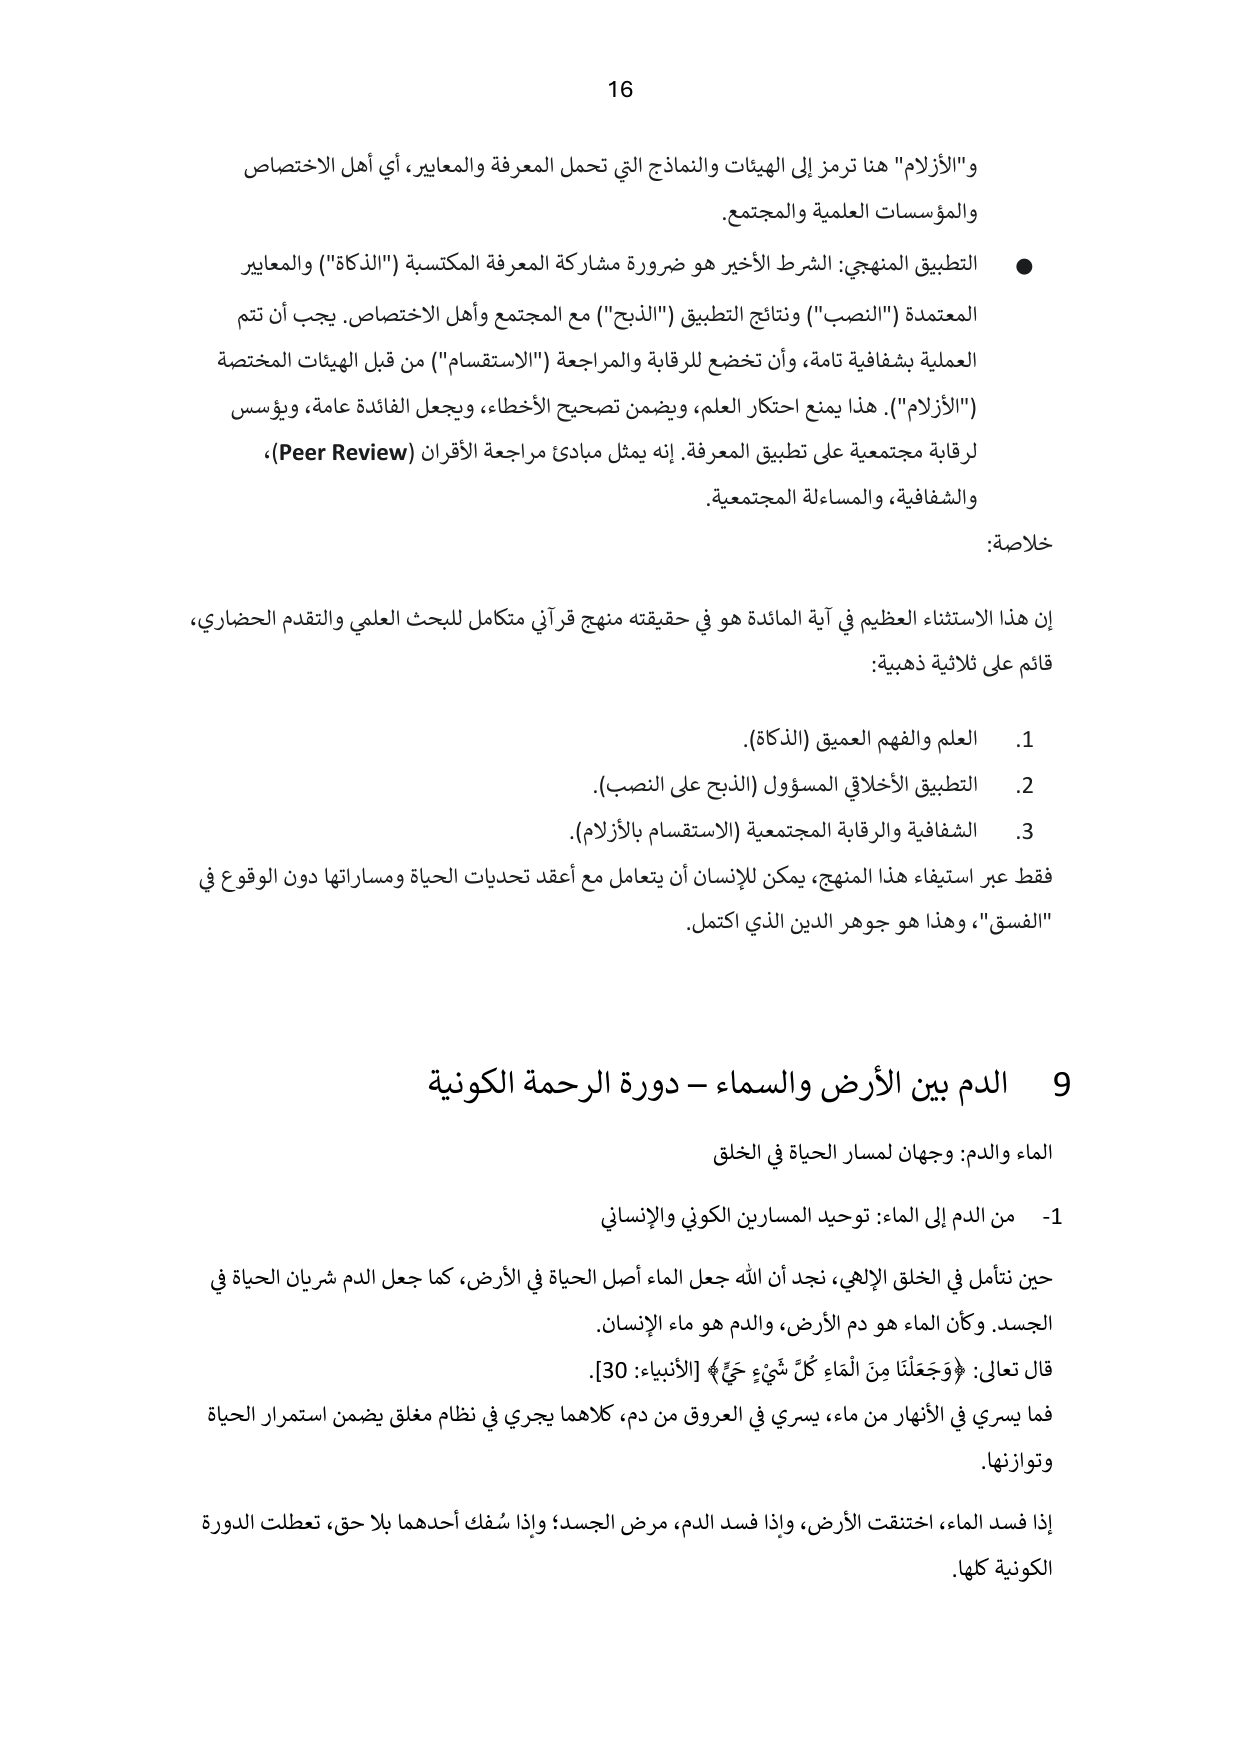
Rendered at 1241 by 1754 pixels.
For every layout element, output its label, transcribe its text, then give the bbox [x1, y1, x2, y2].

list من الدم إلى الماء: توحيد المسارين الكوني والإنساني [187, 1200, 1053, 1230]
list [187, 150, 1015, 226]
text الماء والدم: وجهان لمسار الحياة في الخلق [187, 1137, 1053, 1168]
list العلم والفهم العميق (الذكاة). [187, 723, 1015, 754]
text إن هذا الاستثناء العظيم في آية المائدة هو في حقيقته منهج قرآني متكامل للبحث العلمي والتقدم الحضاري، قائم على ثلاثية ذهبية: [187, 603, 1053, 679]
list التطبيق المنهجي: الشرط الأخير هو ضرورة مشاركة المعرفة المكتسبة ("الذكاة") والمعايير المعتمدة ("النصب") ونتائج التطبيق ("الذبح") مع المجتمع وأهل الاختصاص. يجب أن تتم العملية بشفافية تامة، وأن تخضع للرقابة والمراجعة ("الاستقسام") من قبل الهيئات المختصة ("الأزلام"). هذا يمنع احتكار العلم، ويضمن تصحيح الأخطاء، ويجعل الفائدة عامة، ويؤسس لرقابة مجتمعية على تطبيق المعرفة. إنه يمثل مبادئ مراجعة الأقران (Peer Review)، والشفافية، والمساءلة المجتمعية. [187, 241, 1015, 513]
text فقط عبر استيفاء هذا المنهج، يمكن للإنسان أن يتعامل مع أعقد تحديات الحياة ومساراتها دون الوقوع في "الفسق"، وهذا هو جوهر الدين الذي اكتمل. [187, 861, 1053, 937]
list الشفافية والرقابة المجتمعية (الاستقسام بالأزلام). [187, 815, 1015, 846]
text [187, 1508, 1053, 1584]
text خلاصة: [187, 528, 1053, 558]
list التطبيق الأخلاقي المسؤول (الذبح على النصب). [187, 769, 1015, 800]
text حين نتأمل في الخلق الإلهي، نجد أن الله جعل الماء أصل الحياة في الأرض، كما جعل الدم شريان الحياة في الجسد. وكأن الماء هو دم الأرض، والدم هو ماء الإنسان. قال تعالى: ﴿وَجَعَلْنَا مِنَ الْمَاءِ كُلَّ شَيْءٍ حَيٍّ﴾ [الأنبياء: 30]. فما يسري في الأنهار من ماء، يسري في العروق من دم، كلاهما يجري في نظام مغلق يضمن استمرار الحياة وتوازنها. [187, 1262, 1053, 1476]
subtitle الدم بين الأرض والسماء – دورة الرحمة الكونية [187, 1060, 1053, 1106]
